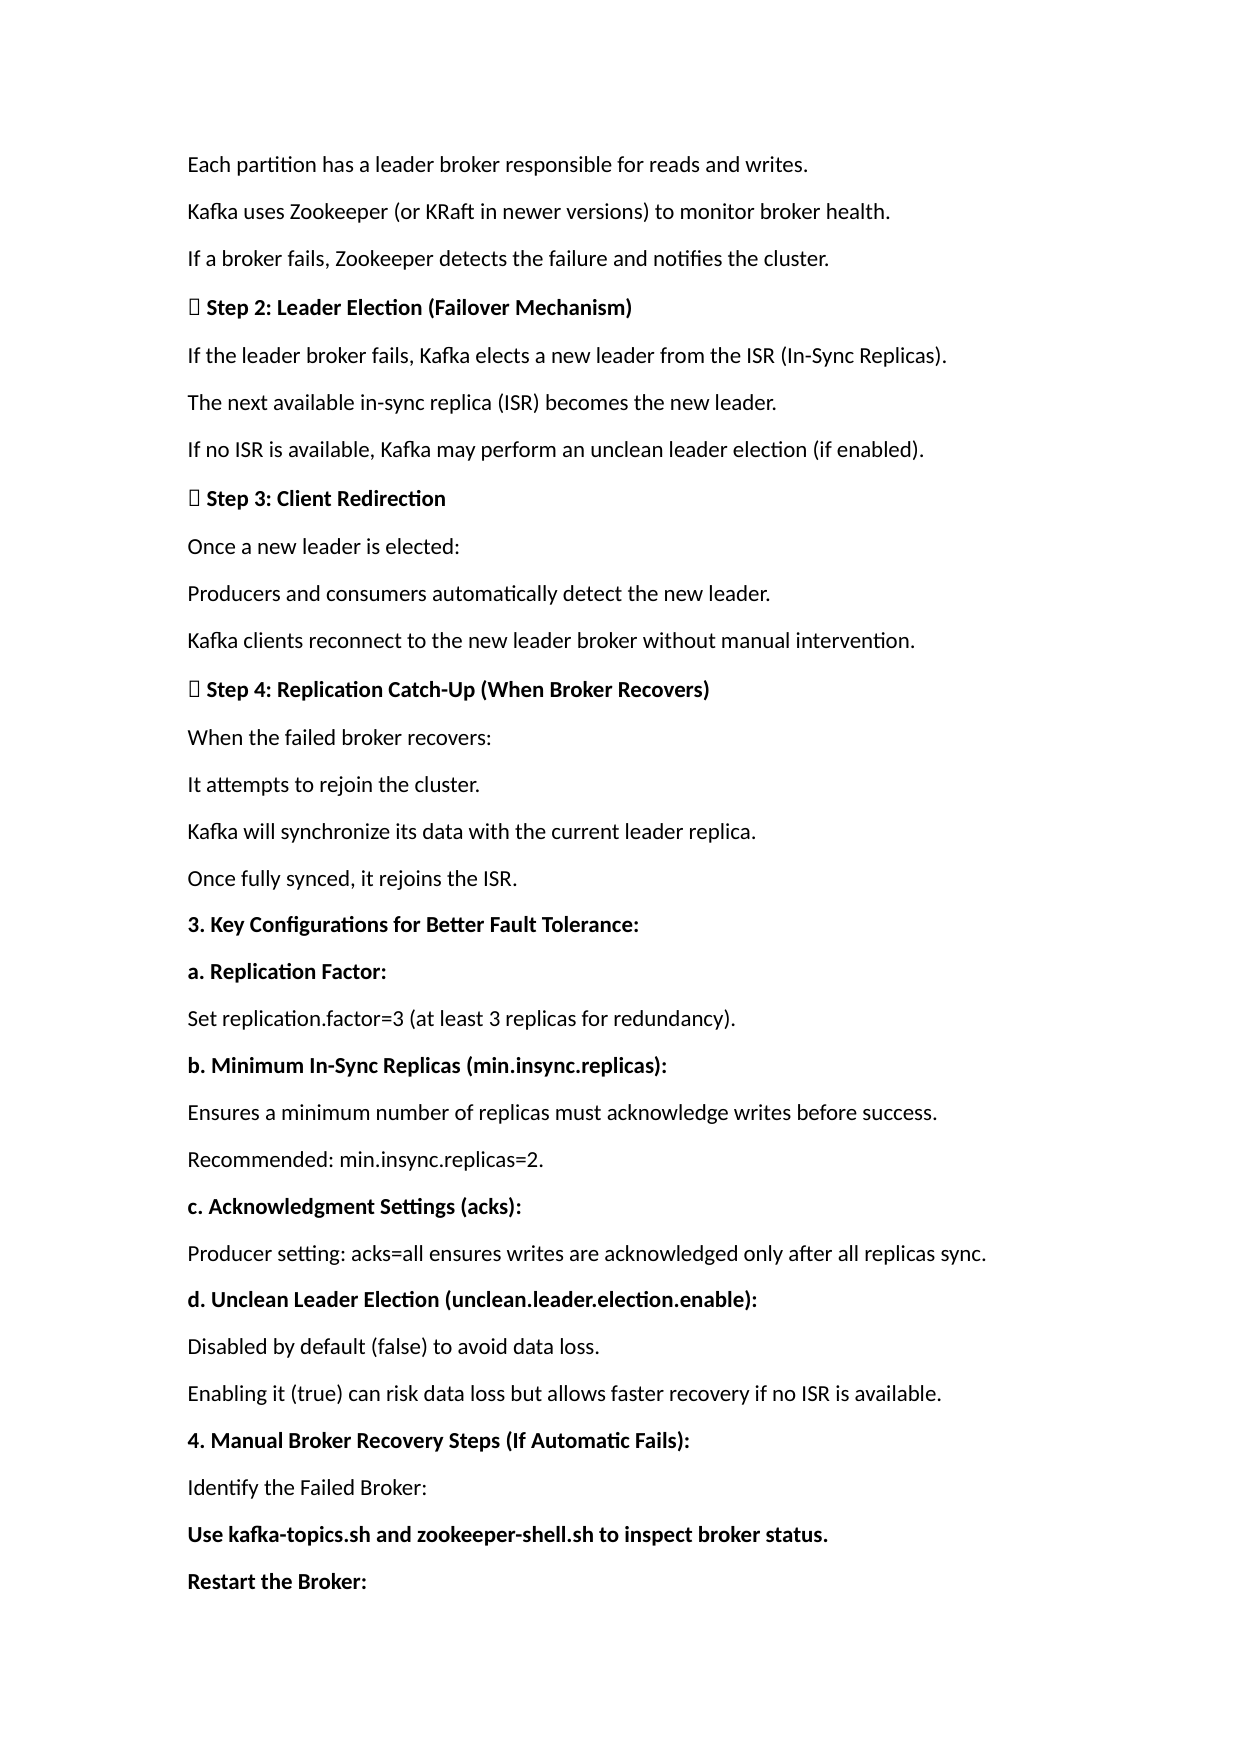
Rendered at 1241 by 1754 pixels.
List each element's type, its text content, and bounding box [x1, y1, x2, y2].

text Enabling it (true) can risk data loss but allows faster recovery if no ISR is available. [187, 1379, 1090, 1407]
text ✅ Step 2: Leader Election (Failover Mechanism) [187, 291, 1090, 322]
text Producer setting: acks=all ensures writes are acknowledged only after all replicas sync. [187, 1239, 1090, 1267]
text Kafka clients reconnect to the new leader broker without manual intervention. [187, 626, 1090, 654]
text 3. Key Configurations for Better Fault Tolerance: [187, 911, 1090, 939]
text Use kafka-topics.sh and zookeeper-shell.sh to inspect broker status. [187, 1520, 1090, 1548]
text Producers and consumers automatically detect the new leader. [187, 579, 1090, 607]
text ✅ Step 4: Replication Catch-Up (When Broker Recovers) [187, 673, 1090, 704]
text When the failed broker recovers: [187, 723, 1090, 751]
text Disabled by default (false) to avoid data loss. [187, 1332, 1090, 1361]
text The next available in-sync replica (ISR) becomes the new leader. [187, 388, 1090, 416]
text If no ISR is available, Kafka may perform an unclean leader election (if enabled). [187, 435, 1090, 463]
text Restart the Broker: [187, 1567, 1090, 1595]
text 4. Manual Broker Recovery Steps (If Automatic Fails): [187, 1426, 1090, 1454]
text If a broker fails, Zookeeper detects the failure and notifies the cluster. [187, 244, 1090, 272]
text Each partition has a leader broker responsible for reads and writes. [187, 150, 1090, 178]
text c. Acknowledgment Settings (acks): [187, 1192, 1090, 1220]
text b. Minimum In-Sync Replicas (min.insync.replicas): [187, 1051, 1090, 1079]
text Once fully synced, it rejoins the ISR. [187, 864, 1090, 892]
text Recommended: min.insync.replicas=2. [187, 1145, 1090, 1173]
text Set replication.factor=3 (at least 3 replicas for redundancy). [187, 1004, 1090, 1032]
text ✅ Step 3: Client Redirection [187, 482, 1090, 513]
text It attempts to rejoin the cluster. [187, 770, 1090, 798]
text If the leader broker fails, Kafka elects a new leader from the ISR (In-Sync Replicas). [187, 341, 1090, 369]
text Once a new leader is elected: [187, 532, 1090, 560]
text Identify the Failed Broker: [187, 1473, 1090, 1501]
text Kafka uses Zookeeper (or KRaft in newer versions) to monitor broker health. [187, 197, 1090, 225]
text a. Replication Factor: [187, 957, 1090, 986]
text d. Unclean Leader Election (unclean.leader.election.enable): [187, 1286, 1090, 1314]
text Kafka will synchronize its data with the current leader replica. [187, 817, 1090, 845]
text Ensures a minimum number of replicas must acknowledge writes before success. [187, 1098, 1090, 1126]
